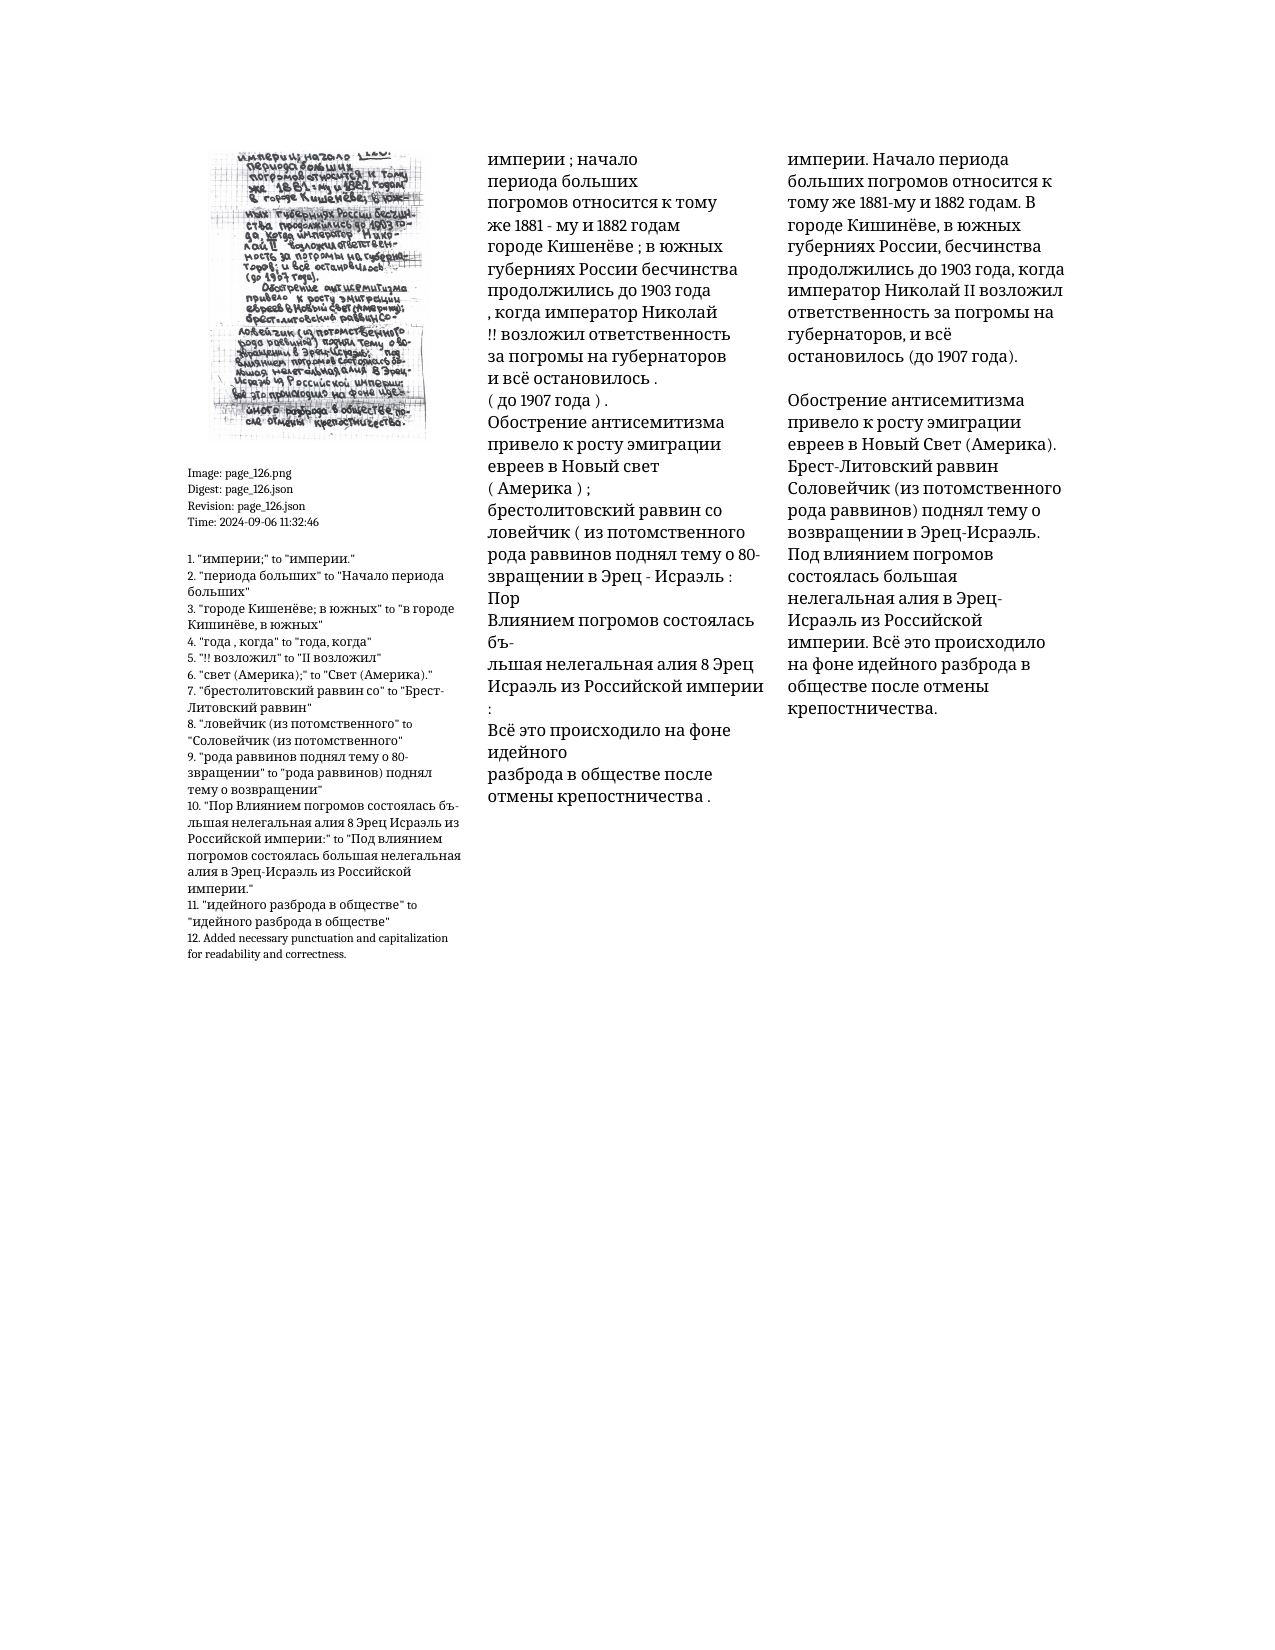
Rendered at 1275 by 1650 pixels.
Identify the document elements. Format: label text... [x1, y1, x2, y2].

picture [206, 150, 432, 442]
table_header Image: page_126.png Digest: page_126.json Revision: page_126.json Time: 2024-09-06 11:32:46 1. "империи;" to "империи." 2. "периода больших" to "Начало периода больших" 3. "городе Кишенёве; в южных" to "в городе Кишинёве, в южных" 4. "года , когда" to "года, когда" 5. "!! возложил" to "II возложил" 6. "свет (Америка);" to "Свет (Америка)." 7. "брестолитовский раввин со" to "Брест-Литовский раввин" 8. "ловейчик (из потомственного" to "Соловейчик (из потомственного" 9. "рода раввинов поднял тему о 80- звращении" to "рода раввинов) поднял тему о возвращении" 10. "Пор Влиянием погромов состоялась бъ- льшая нелегальная алия 8 Эрец Исраэль из Российской империи:" to "Под влиянием погромов состоялась большая нелегальная алия в Эрец-Исраэль из Российской империи." 11. "идейного разброда в обществе" to "идейного разброда в обществе" 12. Added necessary punctuation and capitalization for readability and correctness. [176, 150, 476, 1500]
table_header империи ; начало периода больших погромов относится к тому же 1881 - му и 1882 годам городе Кишенёве ; в южных губерниях России бесчинства продолжились до 1903 года , когда император Николай !! возложил ответственность за погромы на губернаторов и всё остановилось . ( до 1907 года ) . Обострение антисемитизма привело к росту эмиграции евреев в Новый свет ( Америка ) ; брестолитовский раввин со ловейчик ( из потомственного рода раввинов поднял тему о 80- звращении в Эрец - Исраэль : Пор Влиянием погромов состоялась бъ- льшая нелегальная алия 8 Эрец Исраэль из Российской империи : Всё это происходило на фоне идейного разброда в обществе после отмены крепостничества . [476, 150, 776, 1500]
table_header империи. Начало периода больших погромов относится к тому же 1881-му и 1882 годам. В городе Кишинёве, в южных губерниях России, бесчинства продолжились до 1903 года, когда император Николай II возложил ответственность за погромы на губернаторов, и всё остановилось (до 1907 года). Обострение антисемитизма привело к росту эмиграции евреев в Новый Свет (Америка). Брест-Литовский раввин Соловейчик (из потомственного рода раввинов) поднял тему о возвращении в Эрец-Исраэль. Под влиянием погромов состоялась большая нелегальная алия в Эрец-Исраэль из Российской империи. Всё это происходило на фоне идейного разброда в обществе после отмены крепостничества. [776, 150, 1076, 1500]
